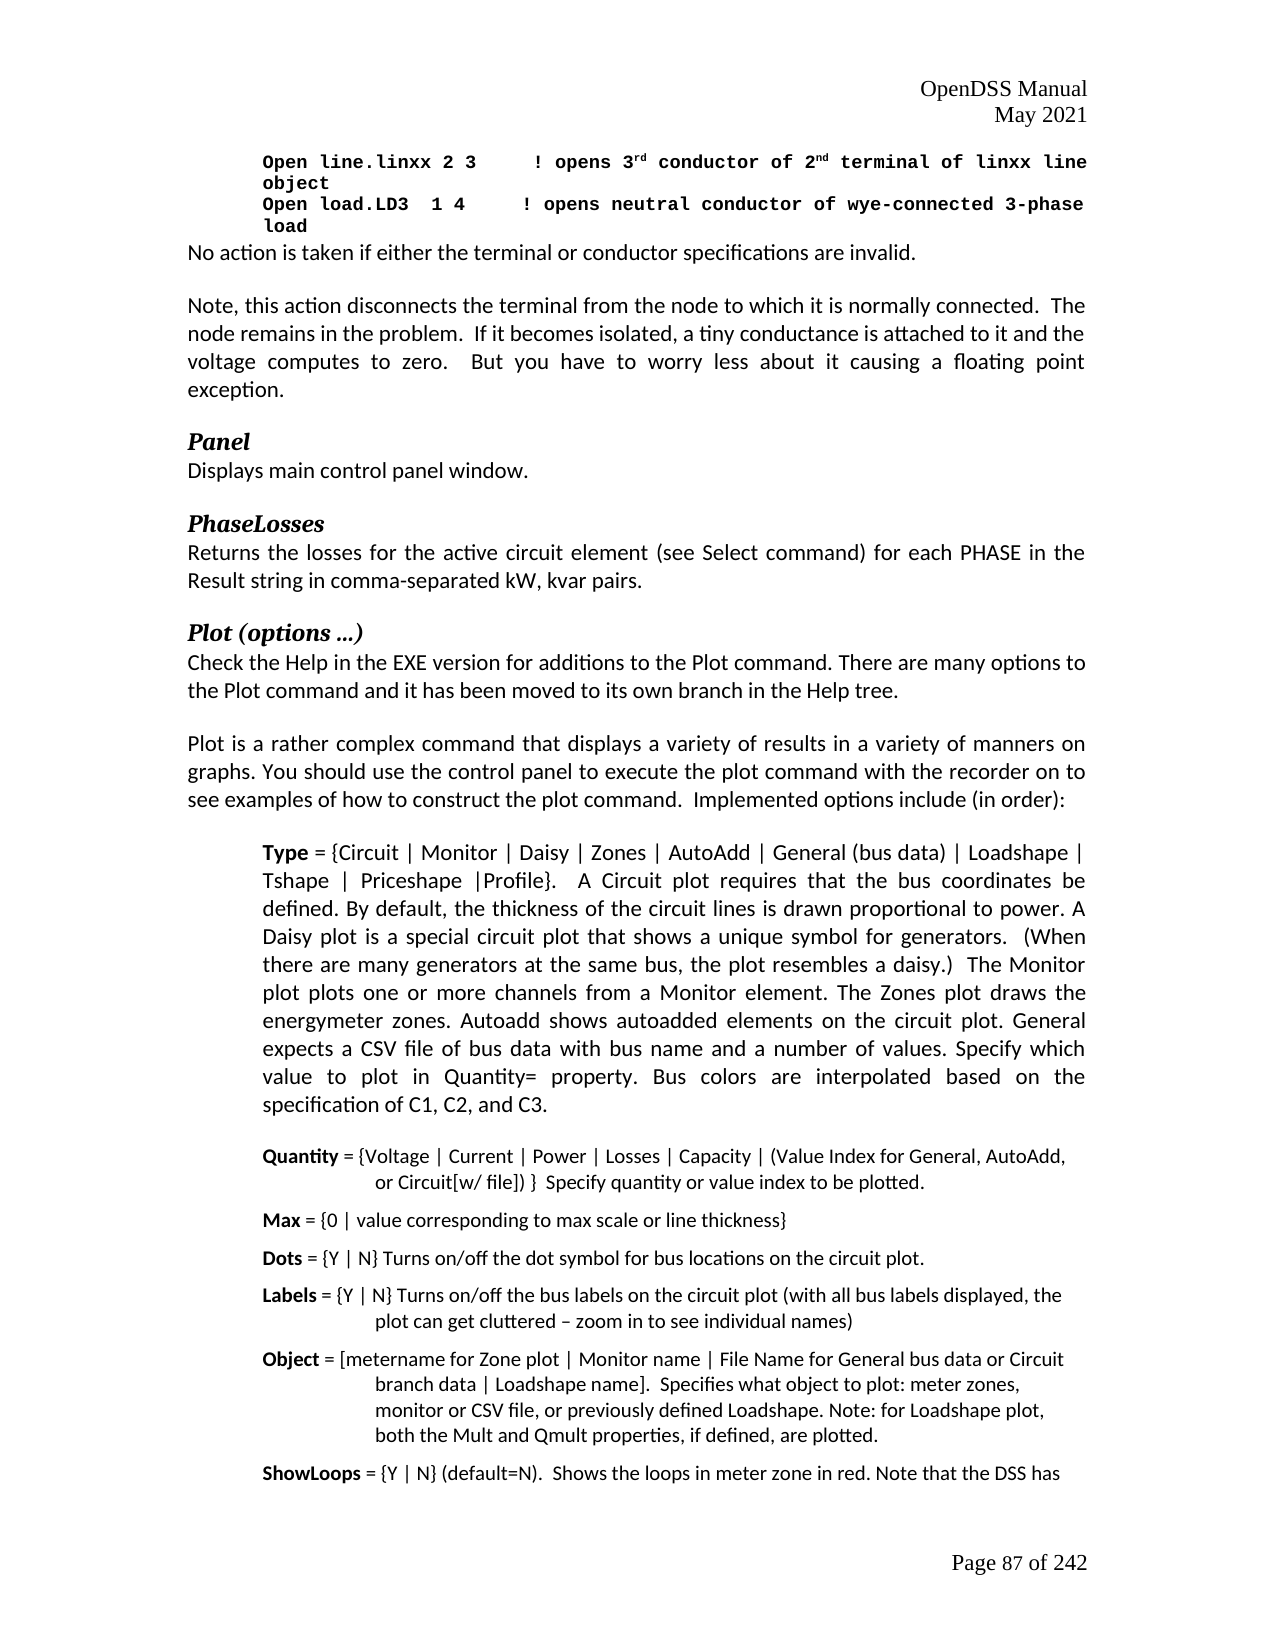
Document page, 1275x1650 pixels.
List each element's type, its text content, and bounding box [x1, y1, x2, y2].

text Returns the losses for the active circuit element (see Select command) for each PHASE in the Result string in comma-separated kW, kvar pairs. [187, 538, 1087, 594]
text No action is taken if either the terminal or conductor specifications are invalid. [187, 238, 1087, 266]
subtitle Panel [187, 428, 1087, 457]
text Type = {Circuit | Monitor | Daisy | Zones | AutoAdd | General (bus data) | Loadshape | Tshape | Priceshape |Profile}. A Circuit plot requires that the bus coordinates be defined. By default, the thickness of the circuit lines is drawn proportional to power. A Daisy plot is a special circuit plot that shows a unique symbol for generators. (When there are many generators at the same bus, the plot resembles a daisy.) The Monitor plot plots one or more channels from a Monitor element. The Zones plot draws the energymeter zones. Autoadd shows autoadded elements on the circuit plot. General expects a CSV file of bus data with bus name and a number of values. Specify which value to plot in Quantity= property. Bus colors are interpolated based on the specification of C1, C2, and C3. [262, 838, 1087, 1118]
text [262, 1460, 1087, 1486]
text Max = {0 | value corresponding to max scale or line thickness} [262, 1207, 1087, 1232]
text Open line.linxx 2 3 ! opens 3rd conductor of 2nd terminal of linxx line object [262, 153, 1087, 195]
text Quantity = {Voltage | Current | Power | Losses | Capacity | (Value Index for General, AutoAdd, or Circuit[w/ file]) } Specify quantity or value index to be plotted. [262, 1143, 1087, 1194]
text Plot is a rather complex command that displays a variety of results in a variety of manners on graphs. You should use the control panel to execute the plot command with the recorder on to see examples of how to construct the plot command. Implemented options include (in order): [187, 729, 1087, 813]
text Object = [metername for Zone plot | Monitor name | File Name for General bus data or Circuit branch data | Loadshape name]. Specifies what object to plot: meter zones, monitor or CSV file, or previously defined Loadshape. Note: for Loadshape plot, both the Mult and Qmult properties, if defined, are plotted. [262, 1346, 1087, 1448]
text Labels = {Y | N} Turns on/off the bus labels on the circuit plot (with all bus labels displayed, the plot can get cluttered – zoom in to see individual names) [262, 1283, 1087, 1333]
subtitle Plot (options …) [187, 619, 1087, 648]
subtitle PhaseLosses [187, 509, 1087, 538]
text Check the Help in the EXE version for additions to the Plot command. There are many options to the Plot command and it has been moved to its own branch in the Help tree. [187, 648, 1087, 704]
text Displays main control panel window. [187, 457, 1087, 484]
text Open load.LD3 1 4 ! opens neutral conductor of wye-connected 3-phase load [262, 195, 1087, 238]
text Dots = {Y | N} Turns on/off the dot symbol for bus locations on the circuit plot. [262, 1245, 1087, 1270]
text Note, this action disconnects the terminal from the node to which it is normally connected. The node remains in the problem. If it becomes isolated, a tiny conductance is attached to it and the voltage computes to zero. But you have to worry less about it causing a floating point exception. [187, 291, 1087, 403]
